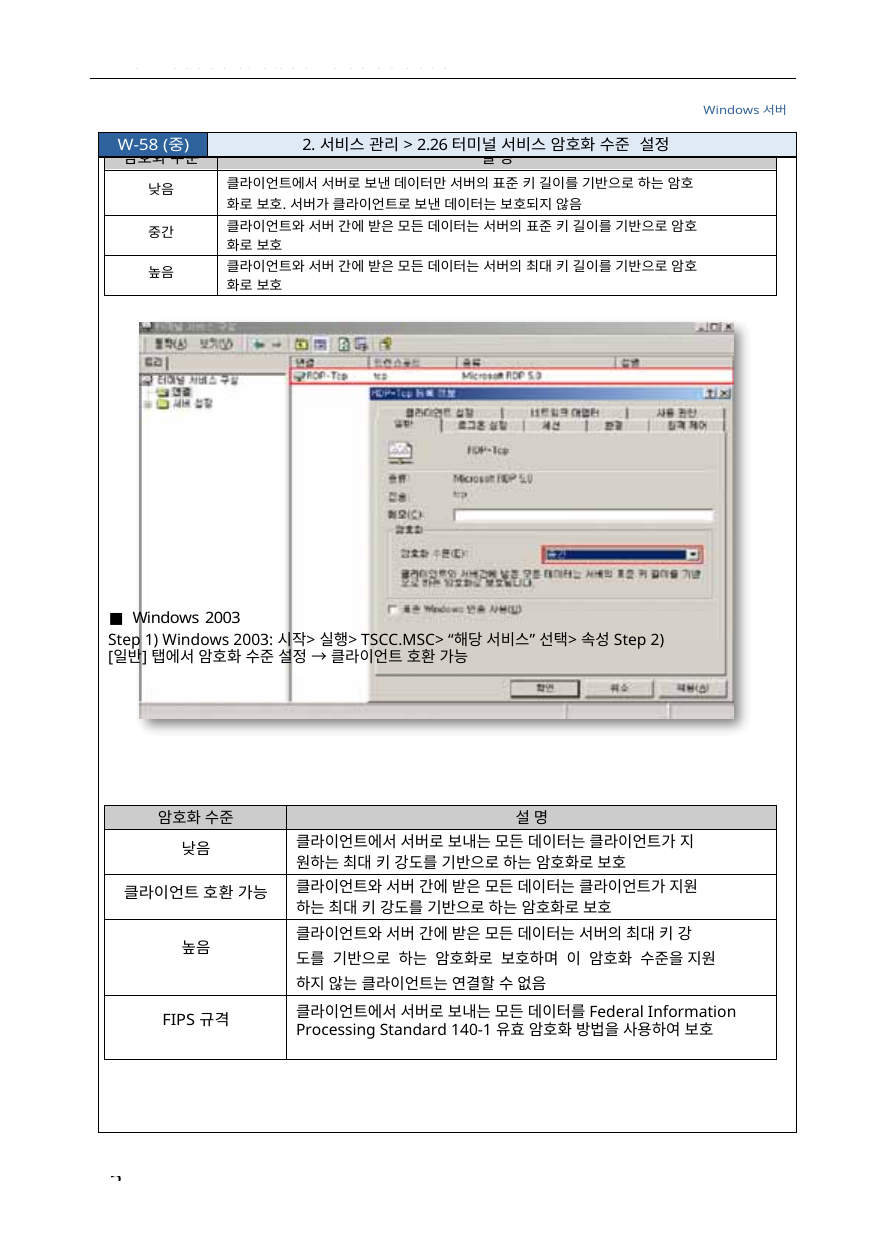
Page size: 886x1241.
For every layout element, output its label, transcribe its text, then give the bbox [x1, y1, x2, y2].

table_cell FIPS 규격 [105, 996, 286, 1059]
table_cell 낮음 [105, 171, 217, 215]
table_cell 클라이언트와 서버 간에 받은 모든 데이터는 서버의 최대 키 강 도를 기반으로 하는 암호화로 보호하며 이 암호화 수준을 지원 하지 않는 클라이언트는 연결할 수 없음 [287, 920, 776, 995]
table_header 설 명 [287, 806, 776, 829]
table_cell 클라이언트와 서버 간에 받은 모든 데이터는 서버의 최대 키 길이를 기반으로 암호 화로 보호 [218, 256, 776, 295]
table_cell 중간 [105, 216, 217, 255]
picture [136, 319, 751, 736]
table_header 암호화 수준 [105, 806, 286, 829]
table_cell 클라이언트에서 서버로 보낸 데이터만 서버의 표준 키 길이를 기반으로 하는 암호 화로 보호. 서버가 클라이언트로 보낸 데이터는 보호되지 않음 [218, 171, 776, 215]
table_cell 낮음 [105, 830, 286, 874]
table_cell 클라이언트와 서버 간에 받은 모든 데이터는 클라이언트가 지원 하는 최대 키 강도를 기반으로 하는 암호화로 보호 [287, 875, 776, 919]
table_cell 높음 [105, 920, 286, 995]
table_cell 클라이언트와 서버 간에 받은 모든 데이터는 서버의 표준 키 길이를 기반으로 암호 화로 보호 [218, 216, 776, 255]
table_cell 클라이언트 호환 가능 [105, 875, 286, 919]
table_cell 클라이언트에서 서버로 보내는 모든 데이터를 Federal Information Processing Standard 140-1 유효 암호화 방법을 사용하여 보호 [287, 996, 776, 1059]
table_cell 높음 [105, 256, 217, 295]
table_cell 클라이언트에서 서버로 보내는 모든 데이터는 클라이언트가 지 원하는 최대 키 강도를 기반으로 하는 암호화로 보호 [287, 830, 776, 874]
list Windows 서버 [649, 102, 787, 118]
